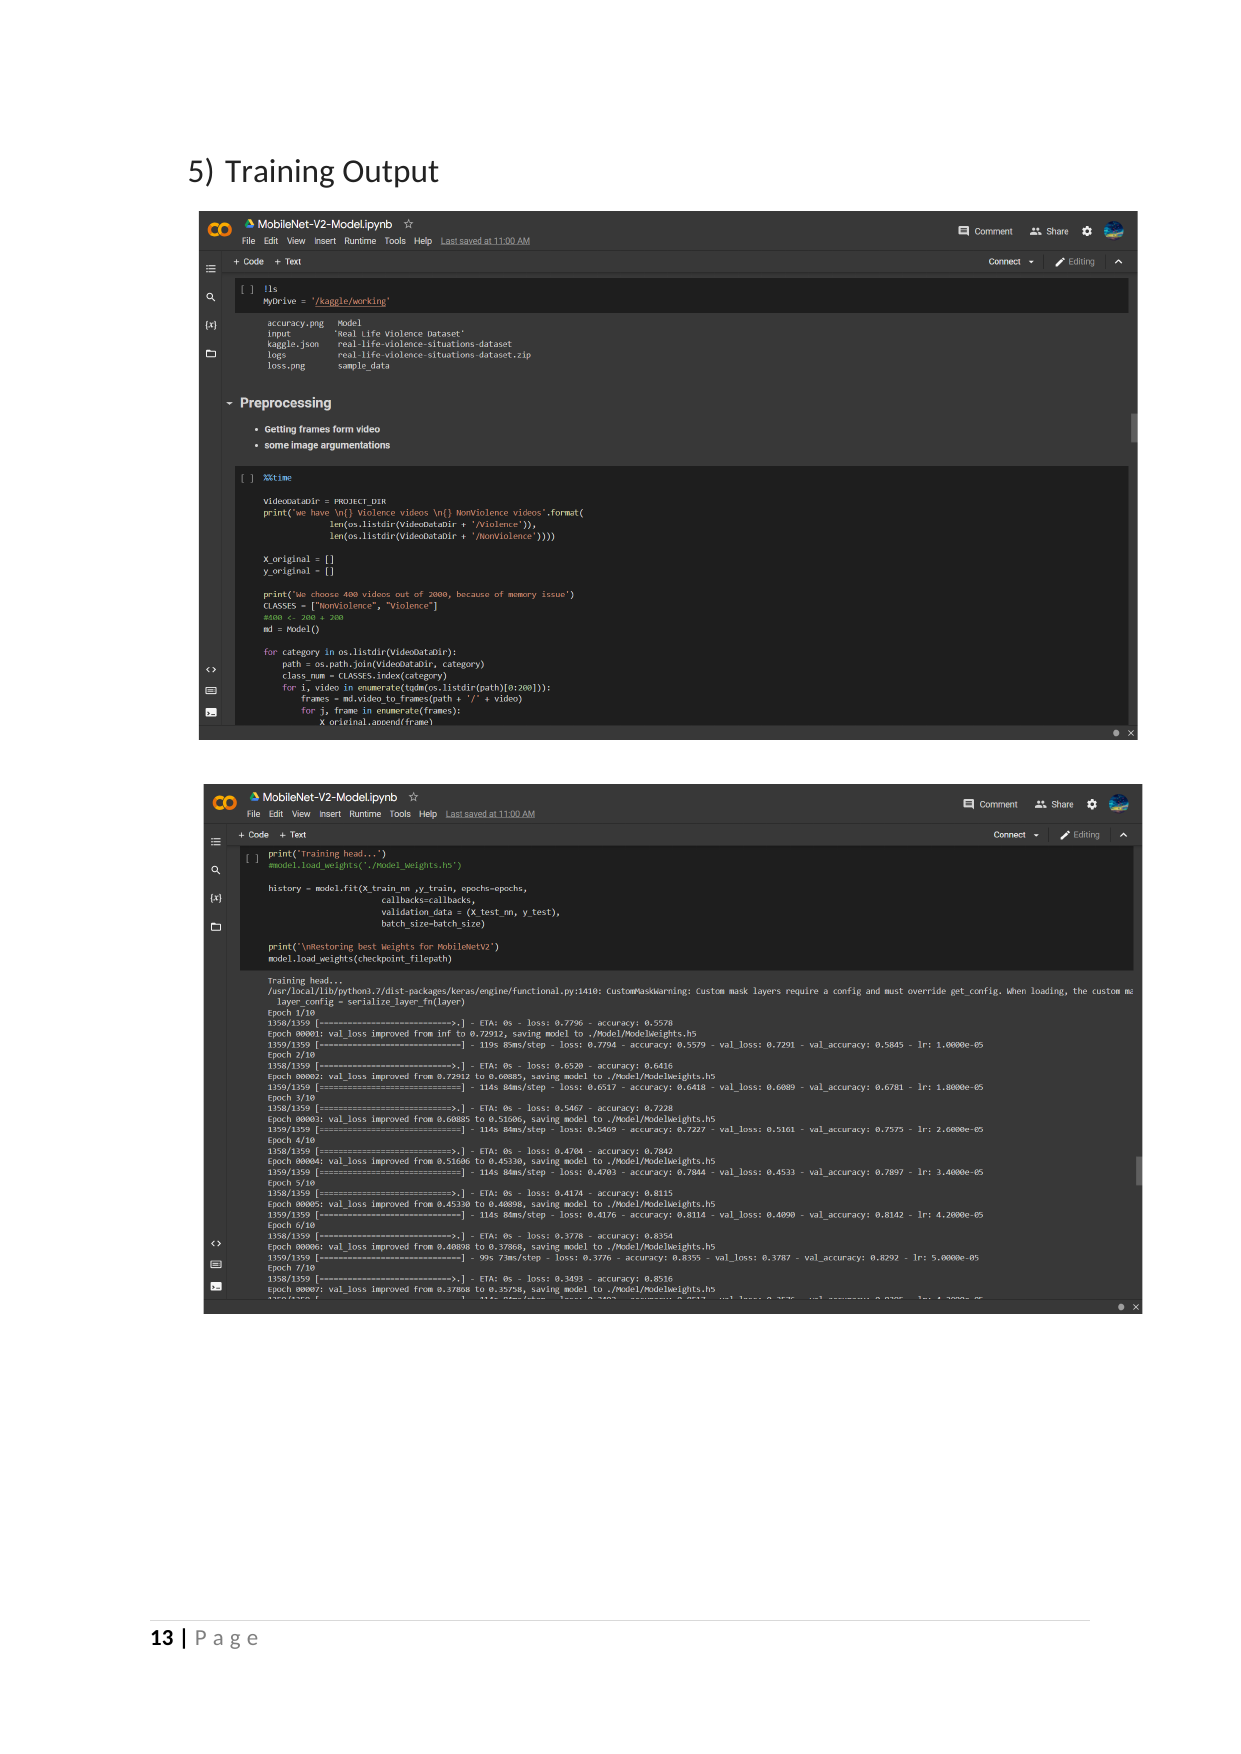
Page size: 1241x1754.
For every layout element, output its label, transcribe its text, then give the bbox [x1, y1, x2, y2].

picture [198, 211, 1138, 740]
list Training Output [187, 150, 1090, 191]
picture [203, 784, 1143, 1314]
